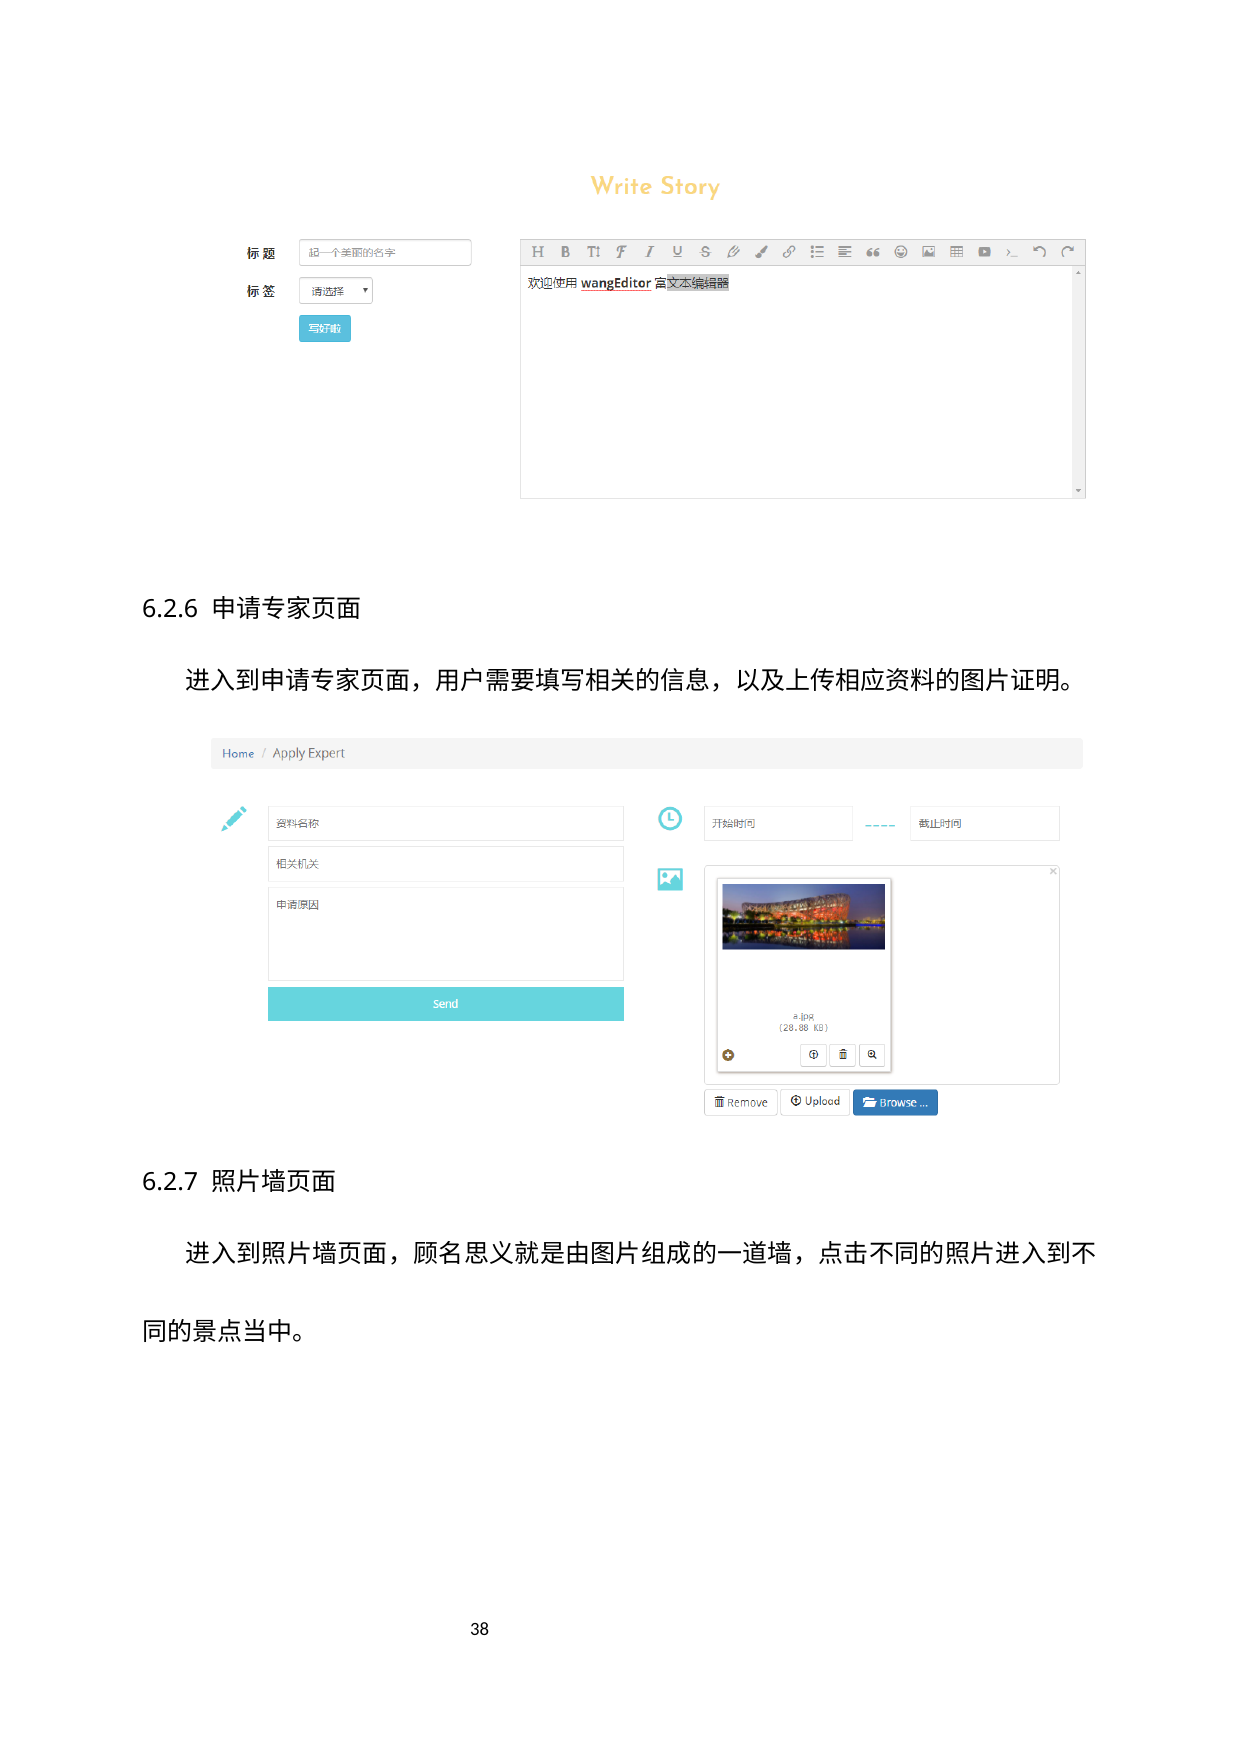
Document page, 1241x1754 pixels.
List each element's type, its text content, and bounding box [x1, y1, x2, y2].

text 进入到照片墙页面，顾名思义就是由图片组成的一道墙，点击不同的照片进入到不同的景点当中。 [142, 1219, 1098, 1362]
text 进入到申请专家页面，用户需要填写相关的信息，以及上传相应资料的图片证明。 [142, 646, 1098, 711]
text 6.2.7 照片墙页面 [142, 1147, 1098, 1212]
picture [185, 145, 1142, 537]
picture [185, 718, 1142, 1129]
text 6.2.6 申请专家页面 [142, 574, 1098, 639]
